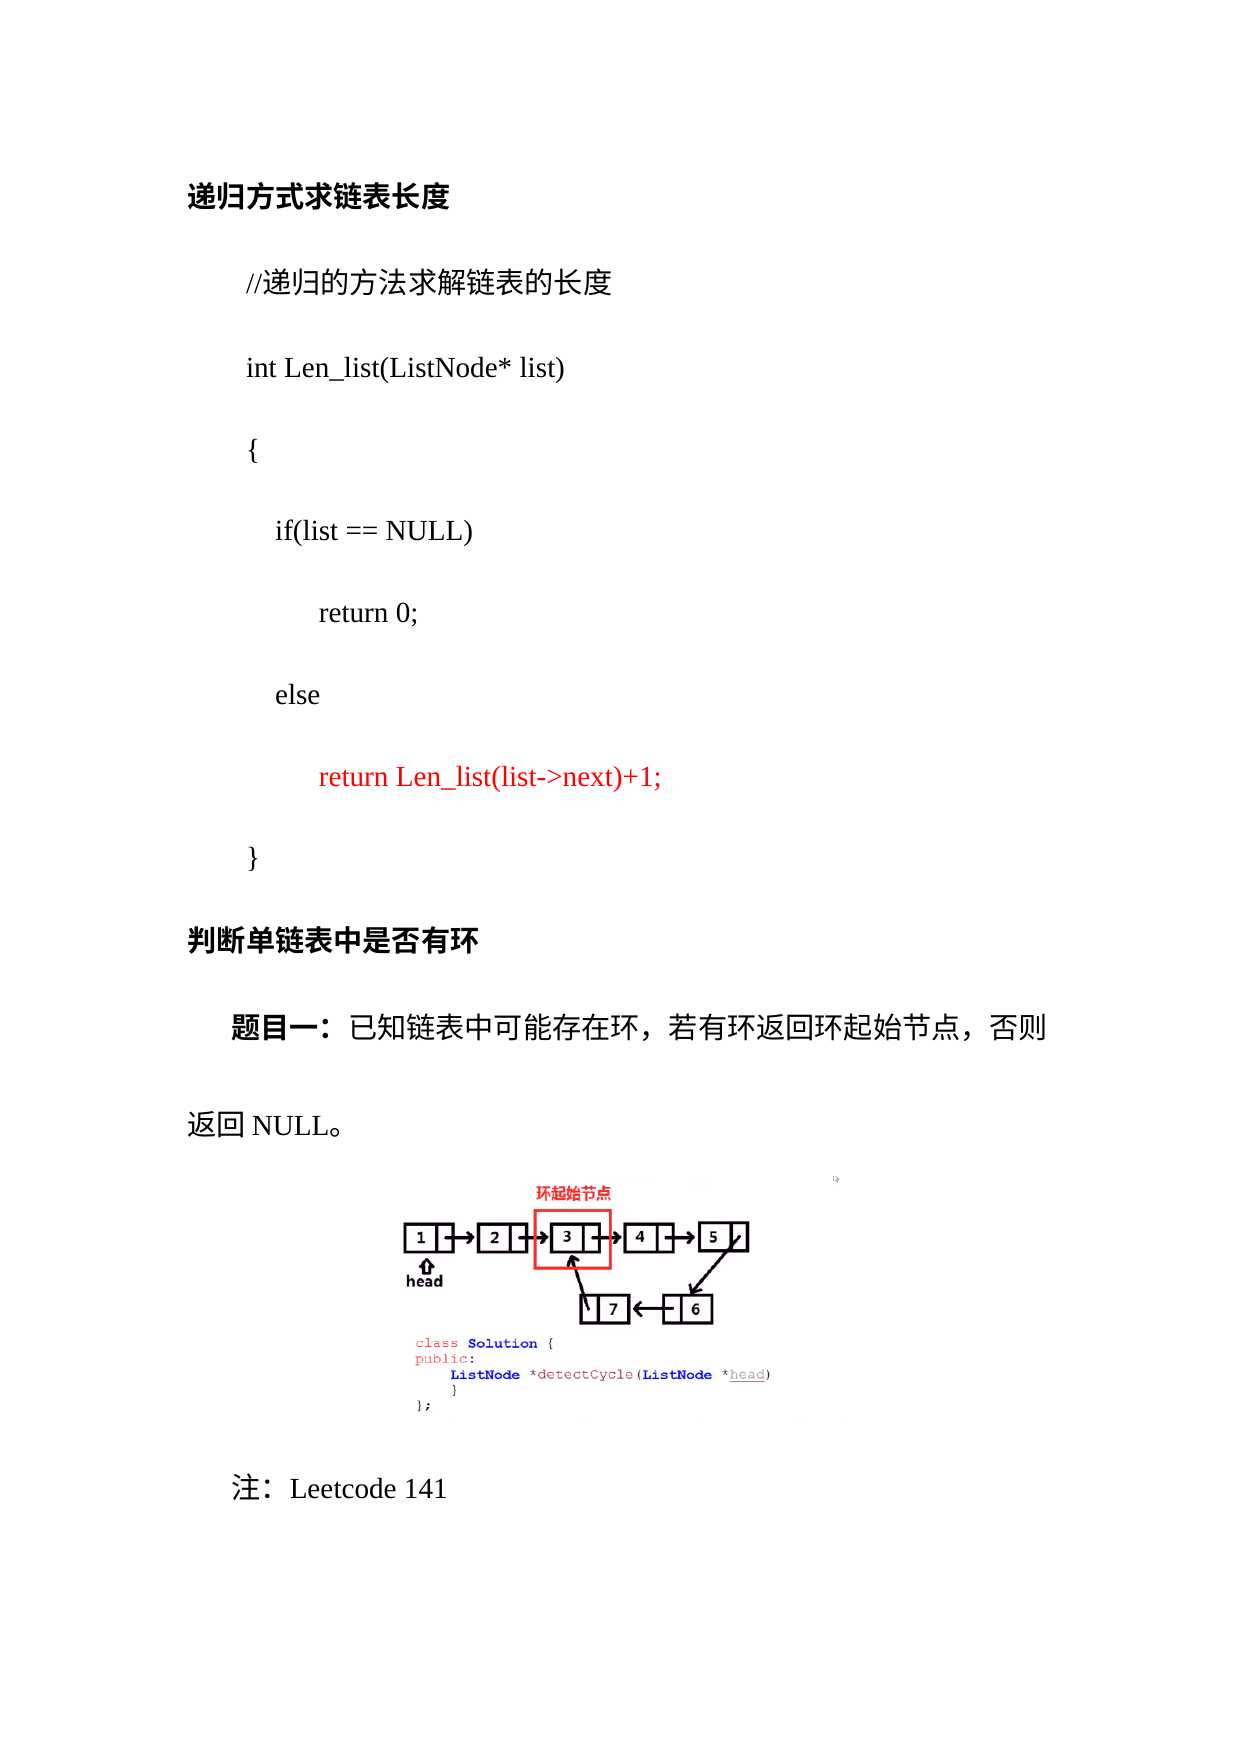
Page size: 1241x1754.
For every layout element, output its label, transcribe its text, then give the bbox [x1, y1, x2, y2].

text 注：Leetcode 141 [187, 1453, 1053, 1518]
picture [383, 1176, 857, 1422]
text else [246, 661, 1053, 726]
text } [246, 825, 1053, 890]
text //递归的方法求解链表的长度 [246, 248, 1053, 313]
text return Len_list(list->next)+1; [246, 743, 1053, 808]
subtitle 判断单链表中是否有环 [187, 907, 1053, 972]
text if(list == NULL) [246, 498, 1053, 563]
text return 0; [246, 579, 1053, 644]
subtitle 递归方式求链表长度 [187, 162, 1053, 227]
text { [246, 416, 1053, 481]
text 题目一：已知链表中可能存在环，若有环返回环起始节点，否则返回NULL。 [187, 993, 1053, 1155]
text int Len_list(ListNode* list) [246, 334, 1053, 399]
